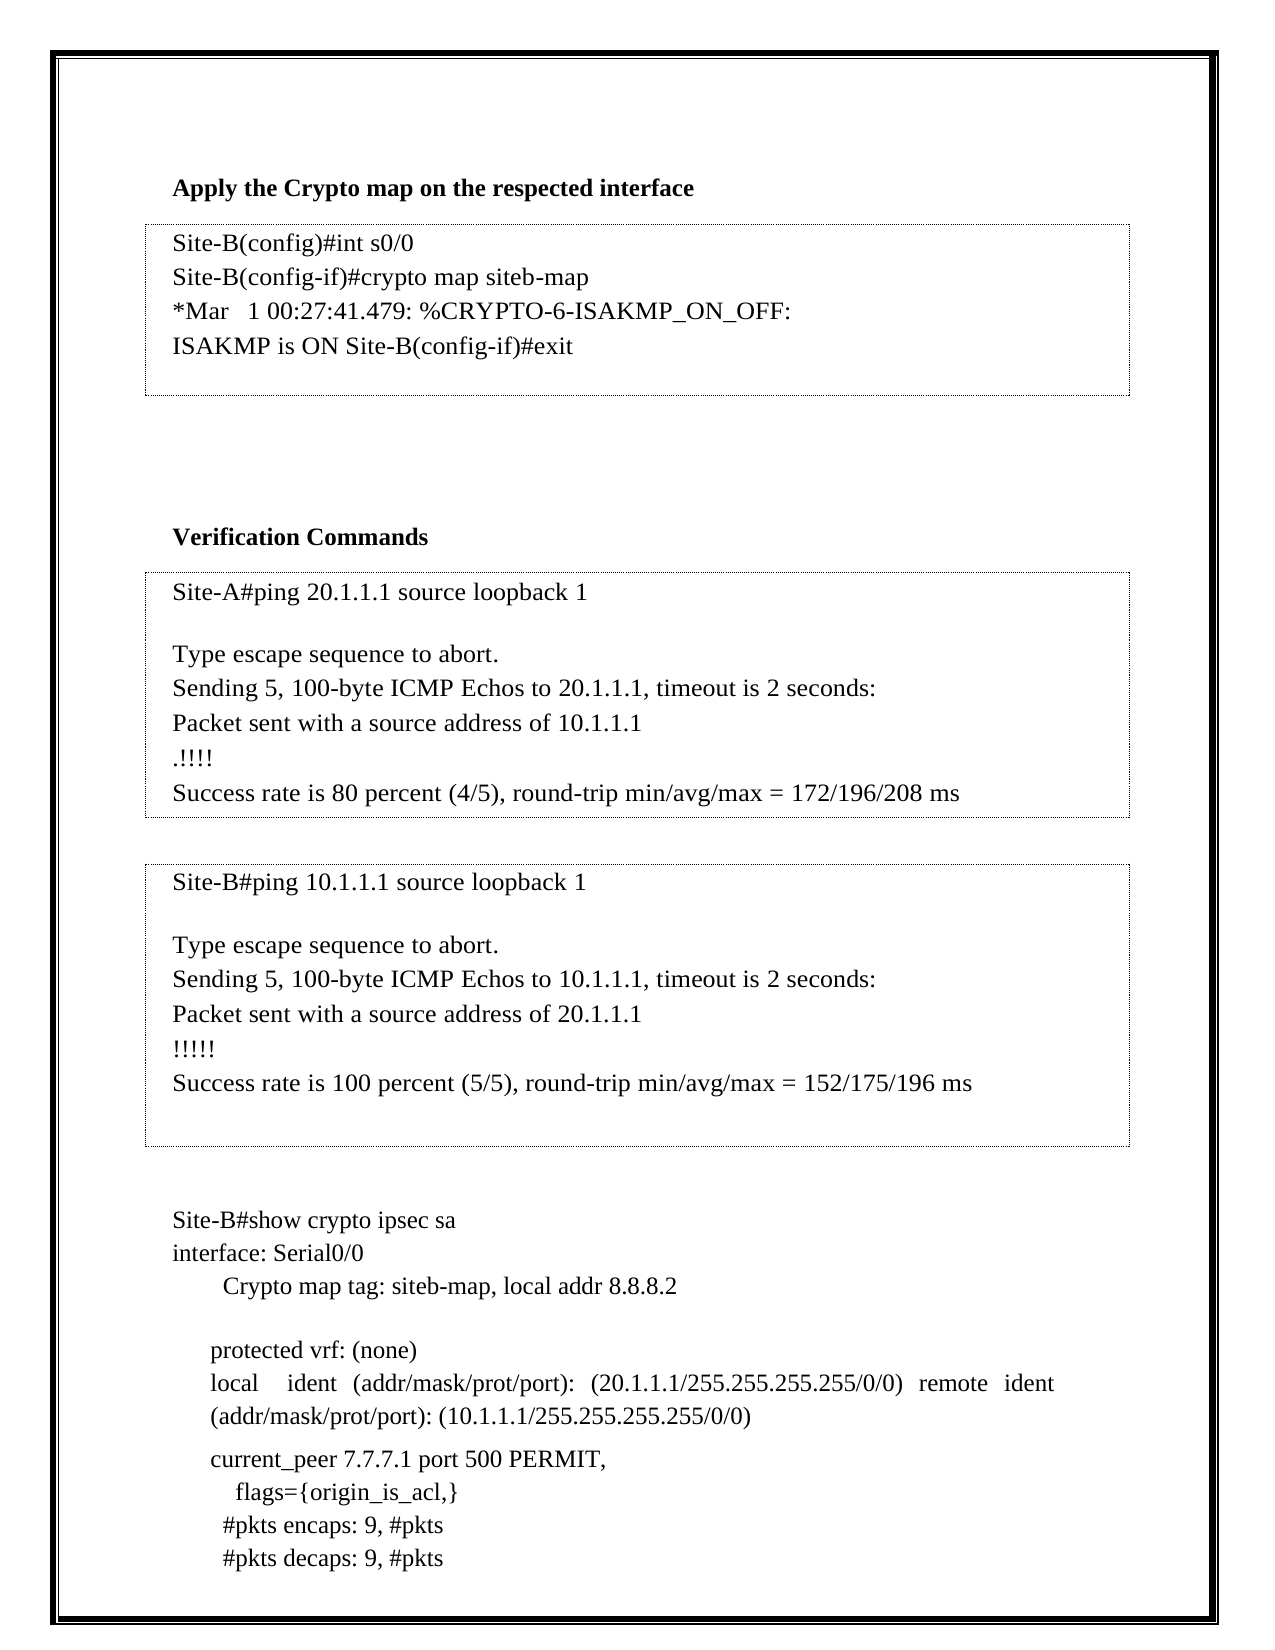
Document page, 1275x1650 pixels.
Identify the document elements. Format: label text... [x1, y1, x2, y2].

text Type escape sequence to abort. [172, 639, 1209, 668]
text .!!!! [172, 743, 1209, 772]
text Site-B#show crypto ipsec sa interface: Serial0/0 [172, 1205, 536, 1267]
text Site-A#ping 20.1.1.1 source loopback 1 [172, 577, 1209, 605]
text current_peer 7.7.7.1 port 500 PERMIT, flags={origin_is_acl,} [210, 1444, 637, 1506]
text !!!!! [172, 1034, 1209, 1063]
text Apply the Crypto map on the respected interface [172, 173, 1209, 202]
text Success rate is 80 percent (4/5), round-trip min/avg/max = 172/196/208 ms [172, 778, 1209, 806]
text local ident (addr/mask/prot/port): (20.1.1.1/255.255.255.255/0/0) remote ident (addr/mask/prot/port): (10.1.1.1/255.255.255.255/0/0) [210, 1368, 1054, 1430]
text Site-B(config-if)#crypto map siteb-map [172, 262, 1209, 291]
text Sending 5, 100-byte ICMP Echos to 20.1.1.1, timeout is 2 seconds: Packet sent with a source address of 10.1.1.1 [172, 673, 938, 737]
text Success rate is 100 percent (5/5), round-trip min/avg/max = 152/175/196 ms [172, 1068, 1209, 1097]
text Sending 5, 100-byte ICMP Echos to 10.1.1.1, timeout is 2 seconds: Packet sent with a source address of 20.1.1.1 [172, 964, 938, 1028]
text Site-B(config)#int s0/0 [172, 228, 1209, 257]
text protected vrf: (none) [210, 1335, 1209, 1364]
text Site-B#ping 10.1.1.1 source loopback 1 [172, 867, 1209, 896]
text *Mar 1 00:27:41.479: %CRYPTO-6-ISAKMP_ON_OFF: ISAKMP is ON Site-B(config-if)#exit [172, 296, 870, 360]
text Type escape sequence to abort. [172, 930, 1209, 958]
text #pkts encaps: 9, #pkts [223, 1510, 1209, 1539]
text Verification Commands [172, 522, 1209, 551]
text #pkts decaps: 9, #pkts [223, 1543, 1209, 1572]
text Crypto map tag: siteb-map, local addr 8.8.8.2 [223, 1271, 1209, 1300]
